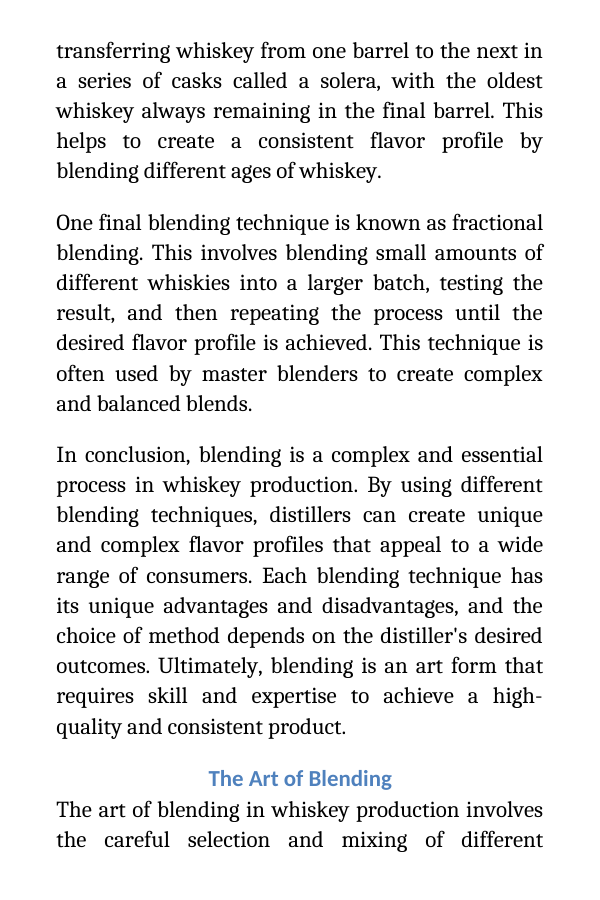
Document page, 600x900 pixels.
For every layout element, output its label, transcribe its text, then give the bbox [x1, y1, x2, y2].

text One final blending technique is known as fractional blending. This involves blending small amounts of different whiskies into a larger batch, testing the result, and then repeating the process until the desired flavor profile is achieved. This technique is often used by master blenders to create complex and balanced blends. [56, 209, 544, 417]
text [56, 37, 544, 185]
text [56, 797, 544, 853]
subtitle The Art of Blending [56, 764, 544, 793]
text In conclusion, blending is a complex and essential process in whiskey production. By using different blending techniques, distillers can create unique and complex flavor profiles that appeal to a wide range of consumers. Each blending technique has its unique advantages and disadvantages, and the choice of method depends on the distiller's desired outcomes. Ultimately, blending is an art form that requires skill and expertise to achieve a high-quality and consistent product. [56, 442, 544, 740]
